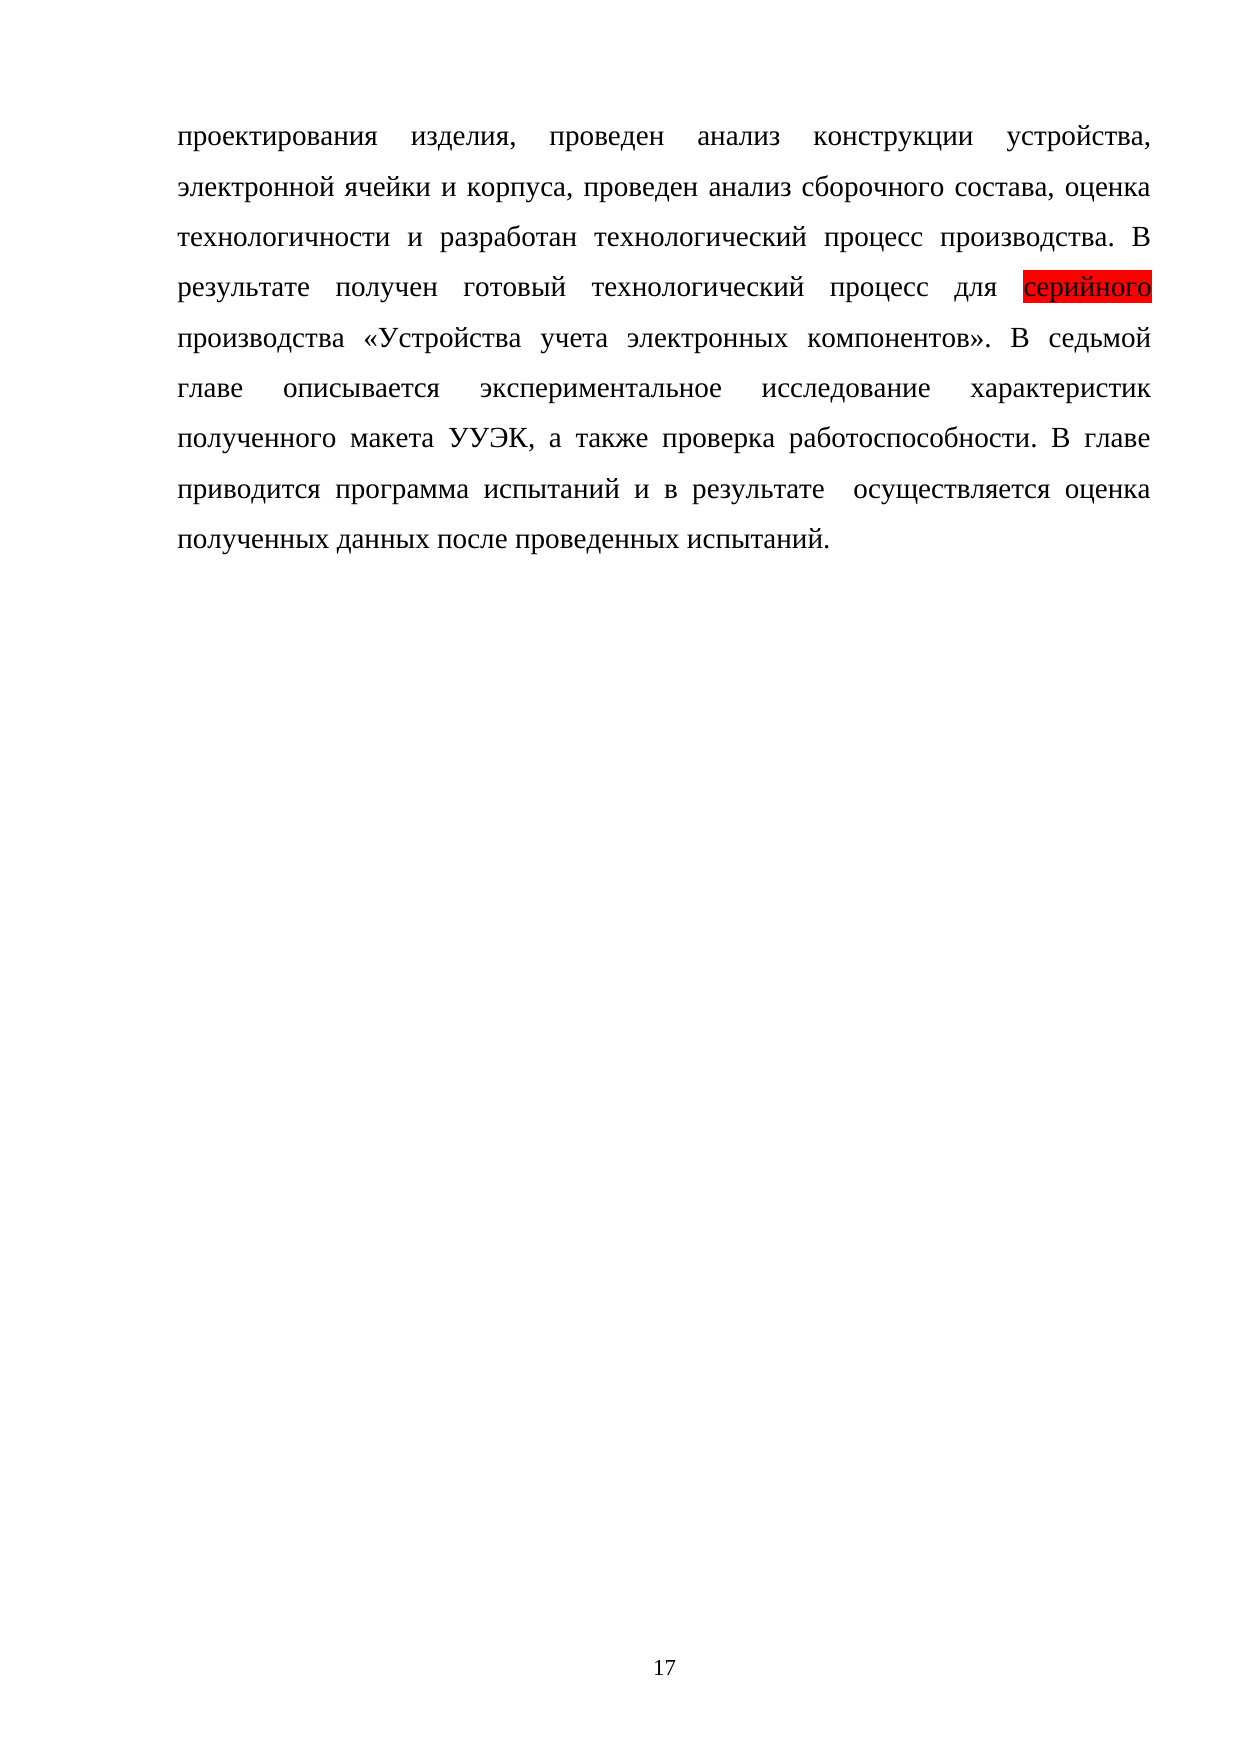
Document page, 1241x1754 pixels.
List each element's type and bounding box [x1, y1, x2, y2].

text [177, 118, 1152, 554]
